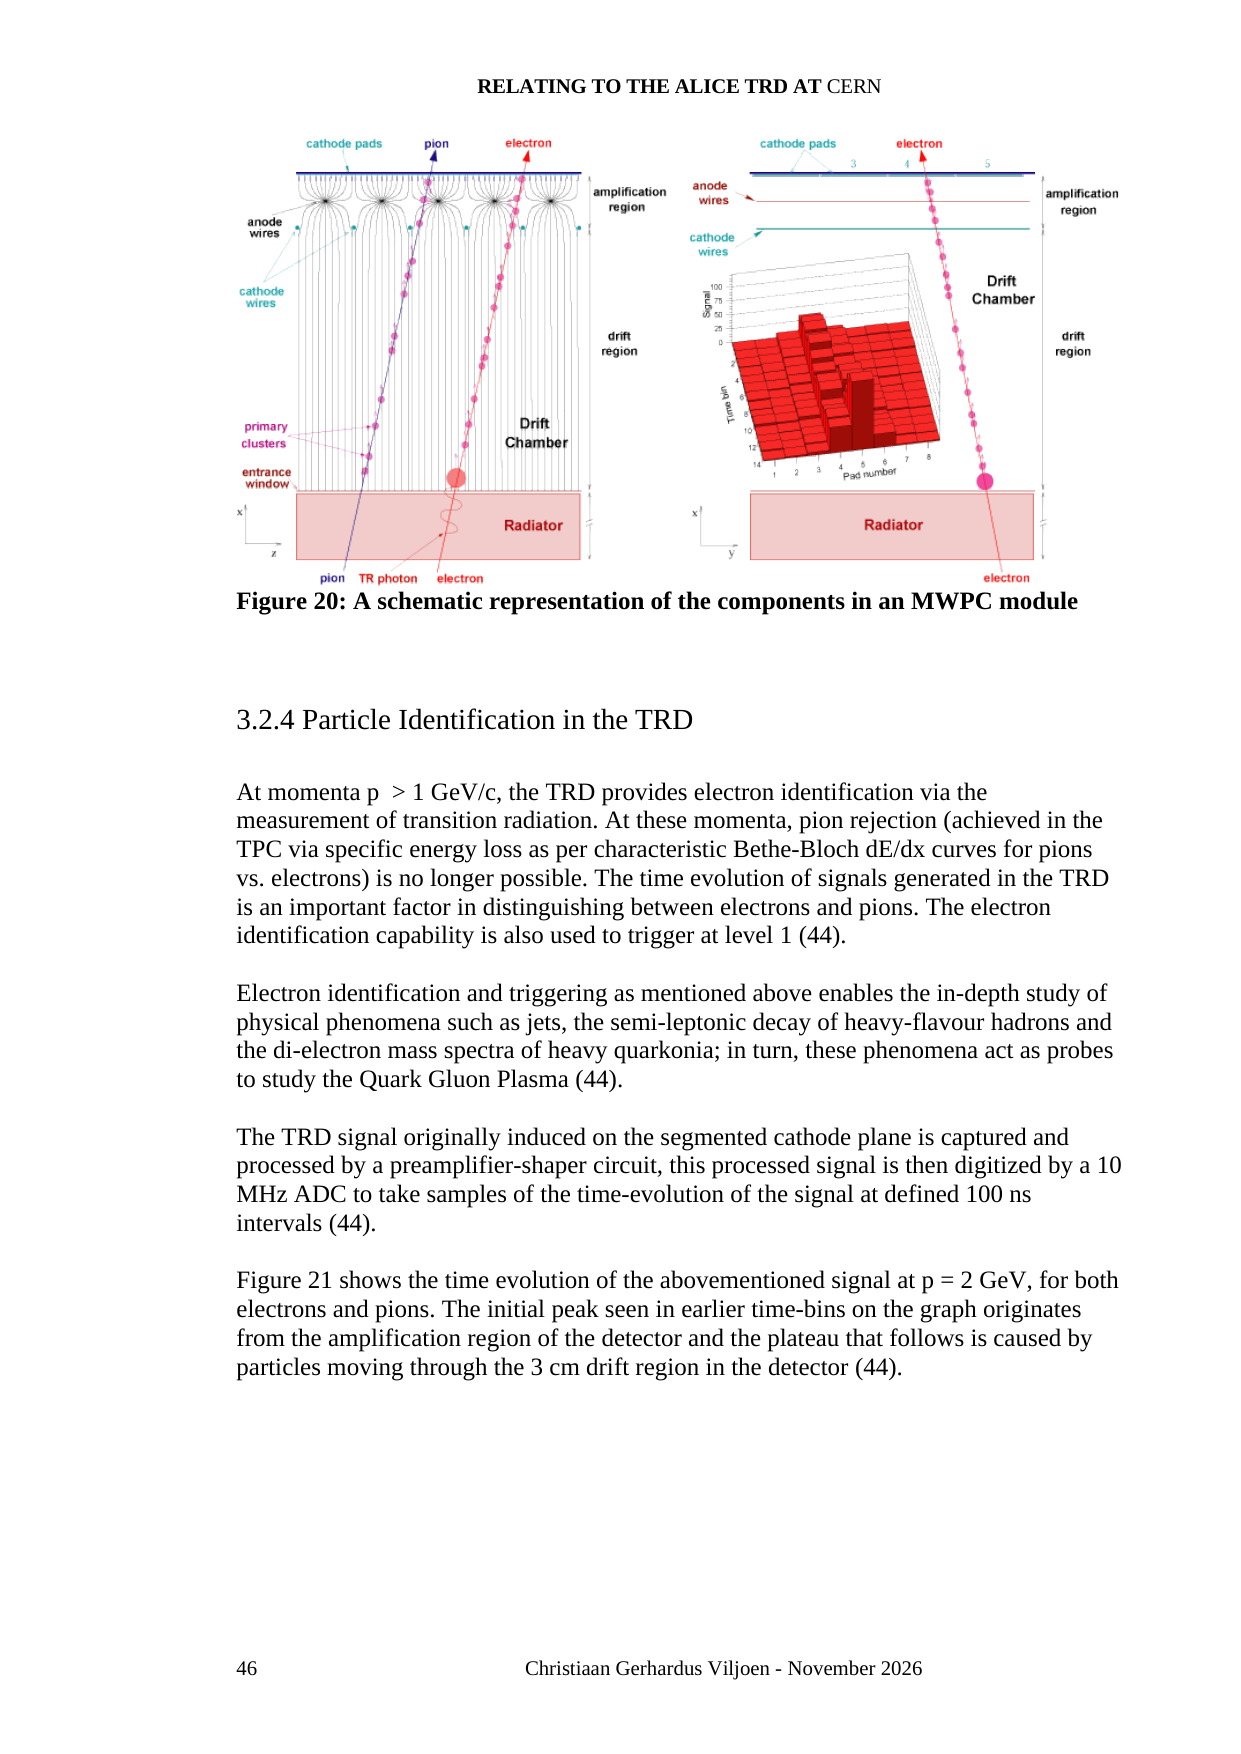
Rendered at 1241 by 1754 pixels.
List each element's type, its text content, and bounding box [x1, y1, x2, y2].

text At momenta p > 1 GeV/c, the TRD provides electron identification via the measurement of transition radiation. At these momenta, pion rejection (achieved in the TPC via specific energy loss as per characteristic Bethe-Bloch dE/dx curves for pions vs. electrons) is no longer possible. The time evolution of signals generated in the TRD is an important factor in distinguishing between electrons and pions. The electron identification capability is also used to trigger at level 1 . [236, 777, 1122, 949]
subtitle Particle Identification in the TRD [236, 702, 1122, 736]
text Figure 20: A schematic representation of the components in an MWPC module [236, 587, 1122, 615]
text Electron identification and triggering as mentioned above enables the in-depth study of physical phenomena such as jets, the semi-leptonic decay of heavy-flavour hadrons and the di-electron mass spectra of heavy quarkonia; in turn, these phenomena act as probes to study the Quark Gluon Plasma . [236, 978, 1122, 1093]
picture [236, 135, 1123, 587]
text The TRD signal originally induced on the segmented cathode plane is captured and processed by a preamplifier-shaper circuit, this processed signal is then digitized by a 10 MHz ADC to take samples of the time-evolution of the signal at defined 100 ns intervals . [236, 1122, 1122, 1237]
text Figure 21 shows the time evolution of the abovementioned signal at p = 2 GeV, for both electrons and pions. The initial peak seen in earlier time-bins on the graph originates from the amplification region of the detector and the plateau that follows is caused by particles moving through the 3 cm drift region in the detector . [236, 1266, 1122, 1381]
